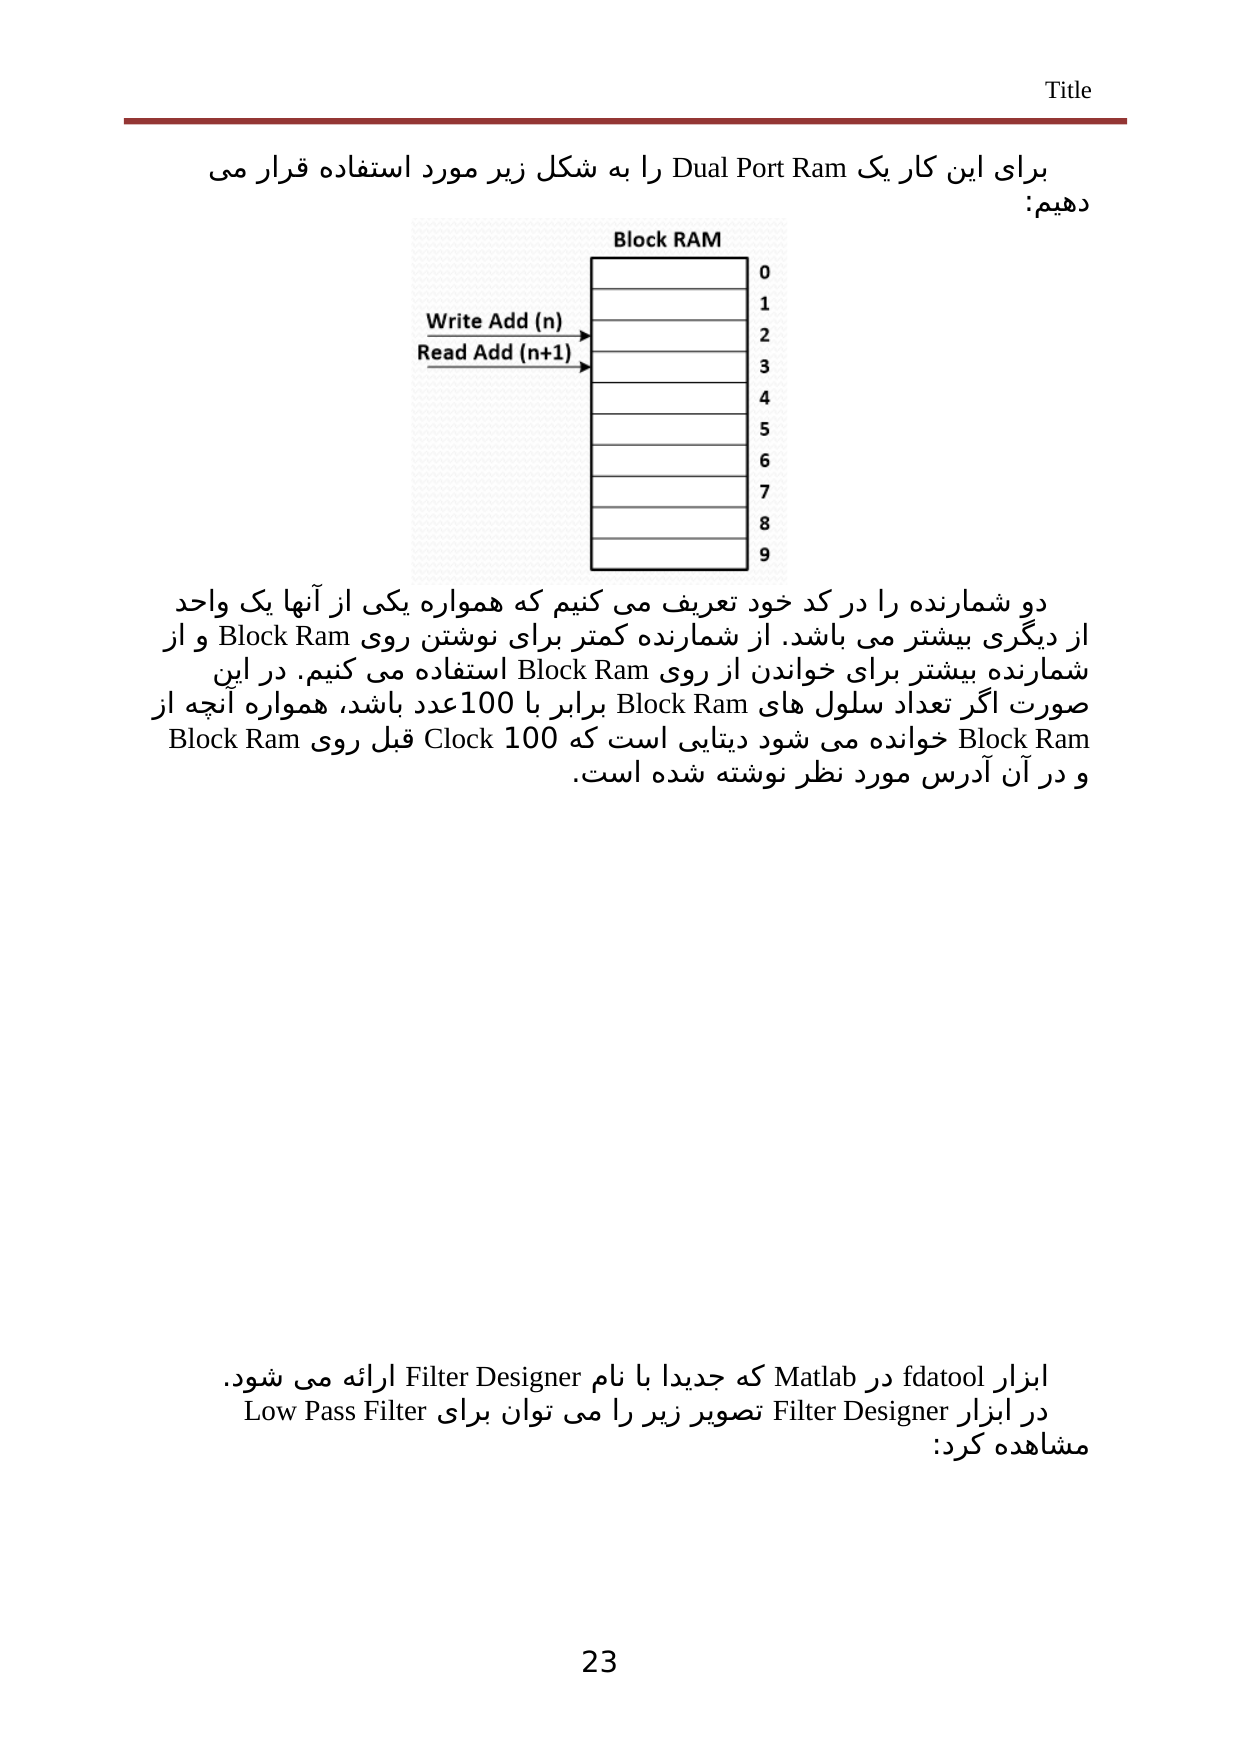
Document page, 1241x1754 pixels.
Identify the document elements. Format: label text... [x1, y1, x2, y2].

text برای این کار یک Dual Port Ram را به شکل زیر مورد استفاده قرار می دهیم: [150, 150, 1090, 218]
text در ابزار Filter Designer تصویر زیر را می توان برای Low Pass Filter مشاهده کرد: [150, 1393, 1090, 1461]
text ابزار fdatool در Matlab که جدیدا با نام Filter Designer ارائه می شود. [150, 1359, 1090, 1393]
picture [411, 218, 788, 585]
text دو شمارنده را در کد خود تعریف می کنیم که همواره یکی از آنها یک واحد از دیگری بیشتر می باشد. از شمارنده کمتر برای نوشتن روی Block Ram و از شمارنده بیشتر برای خواندن از روی Block Ram استفاده می کنیم. در این صورت اگر تعداد سلول های Block Ram برابر با 100عدد باشد، همواره آنچه از Block Ram خوانده می شود دیتایی است که 100 Clock قبل روی Block Ram و در آن آدرس مورد نظر نوشته شده است. [150, 584, 1090, 789]
